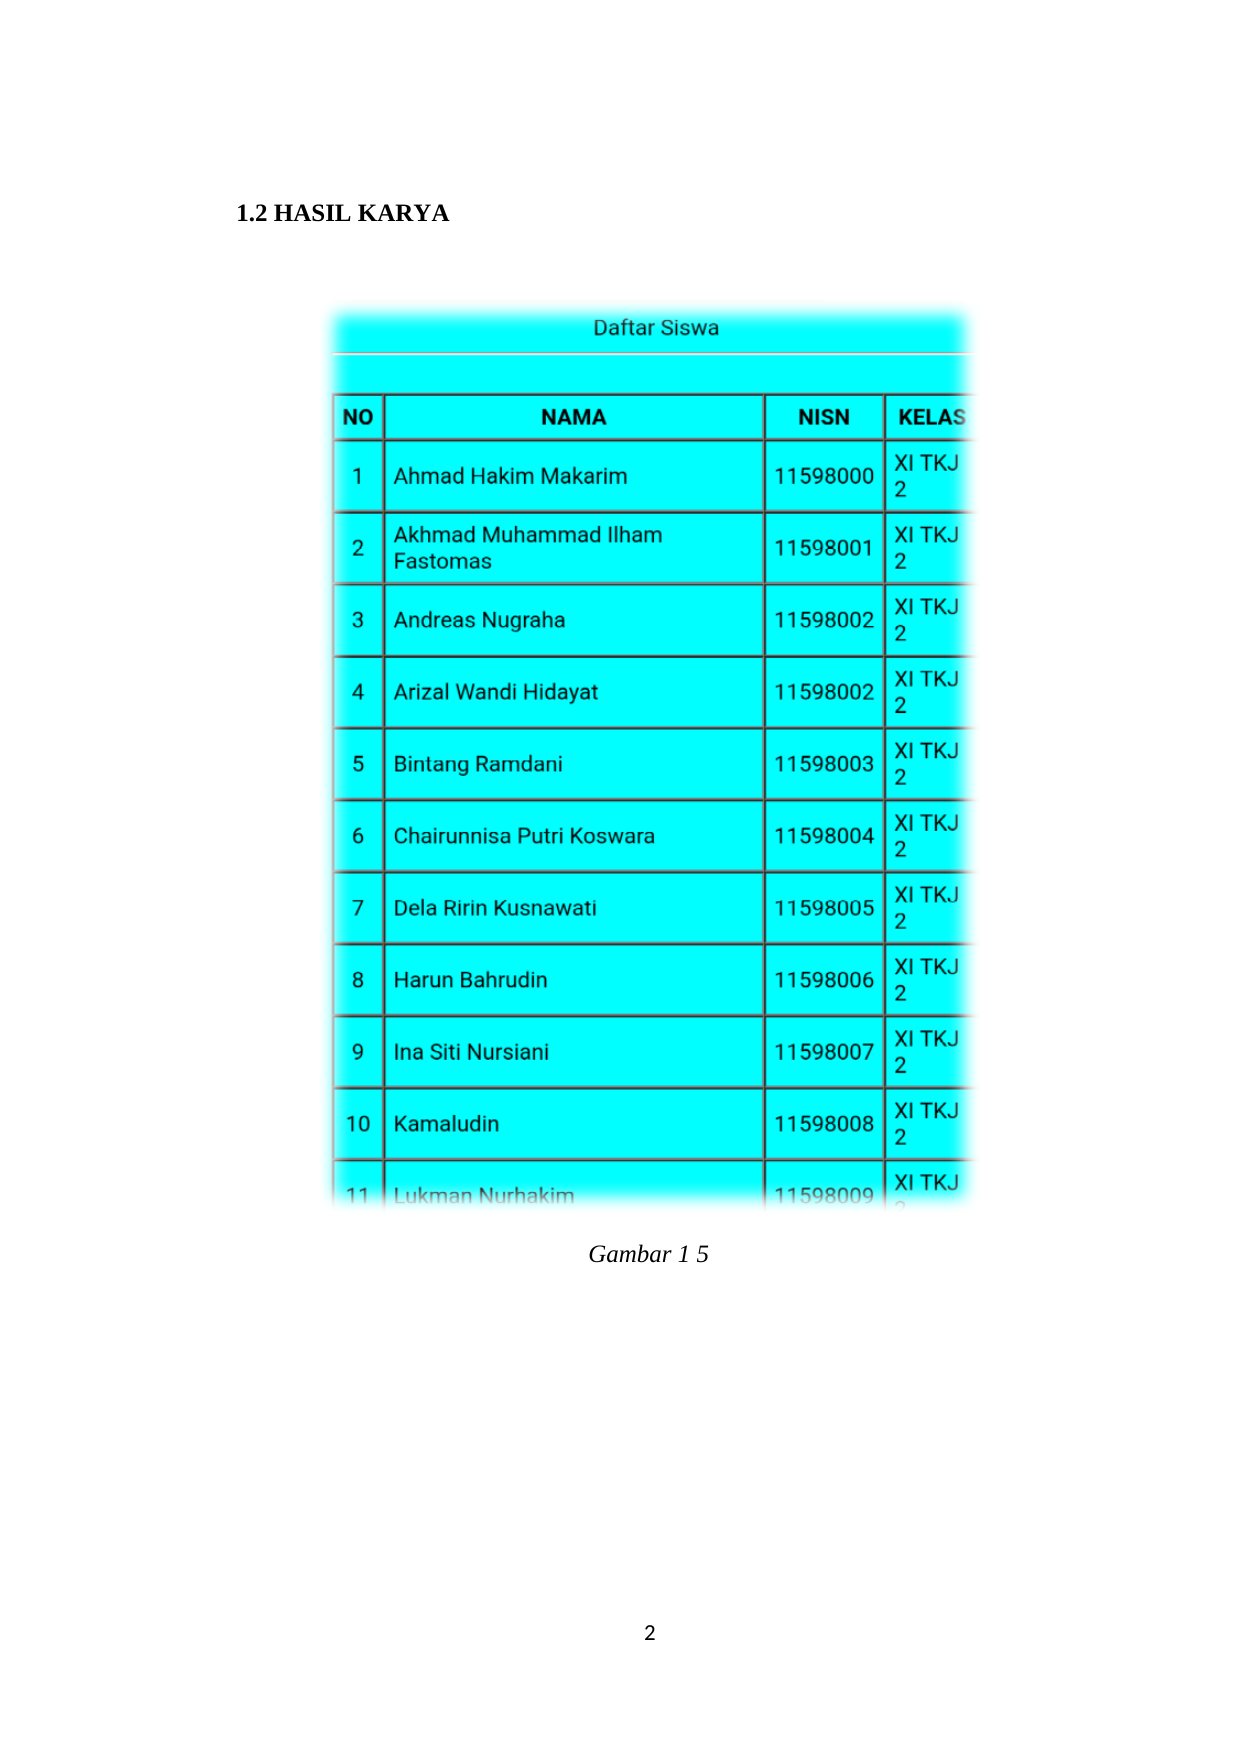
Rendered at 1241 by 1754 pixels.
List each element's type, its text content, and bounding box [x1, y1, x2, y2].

subtitle 1.2 HASIL KARYA [236, 198, 1063, 227]
picture [347, 327, 952, 1185]
text Gambar 1 5 [236, 1239, 1063, 1268]
